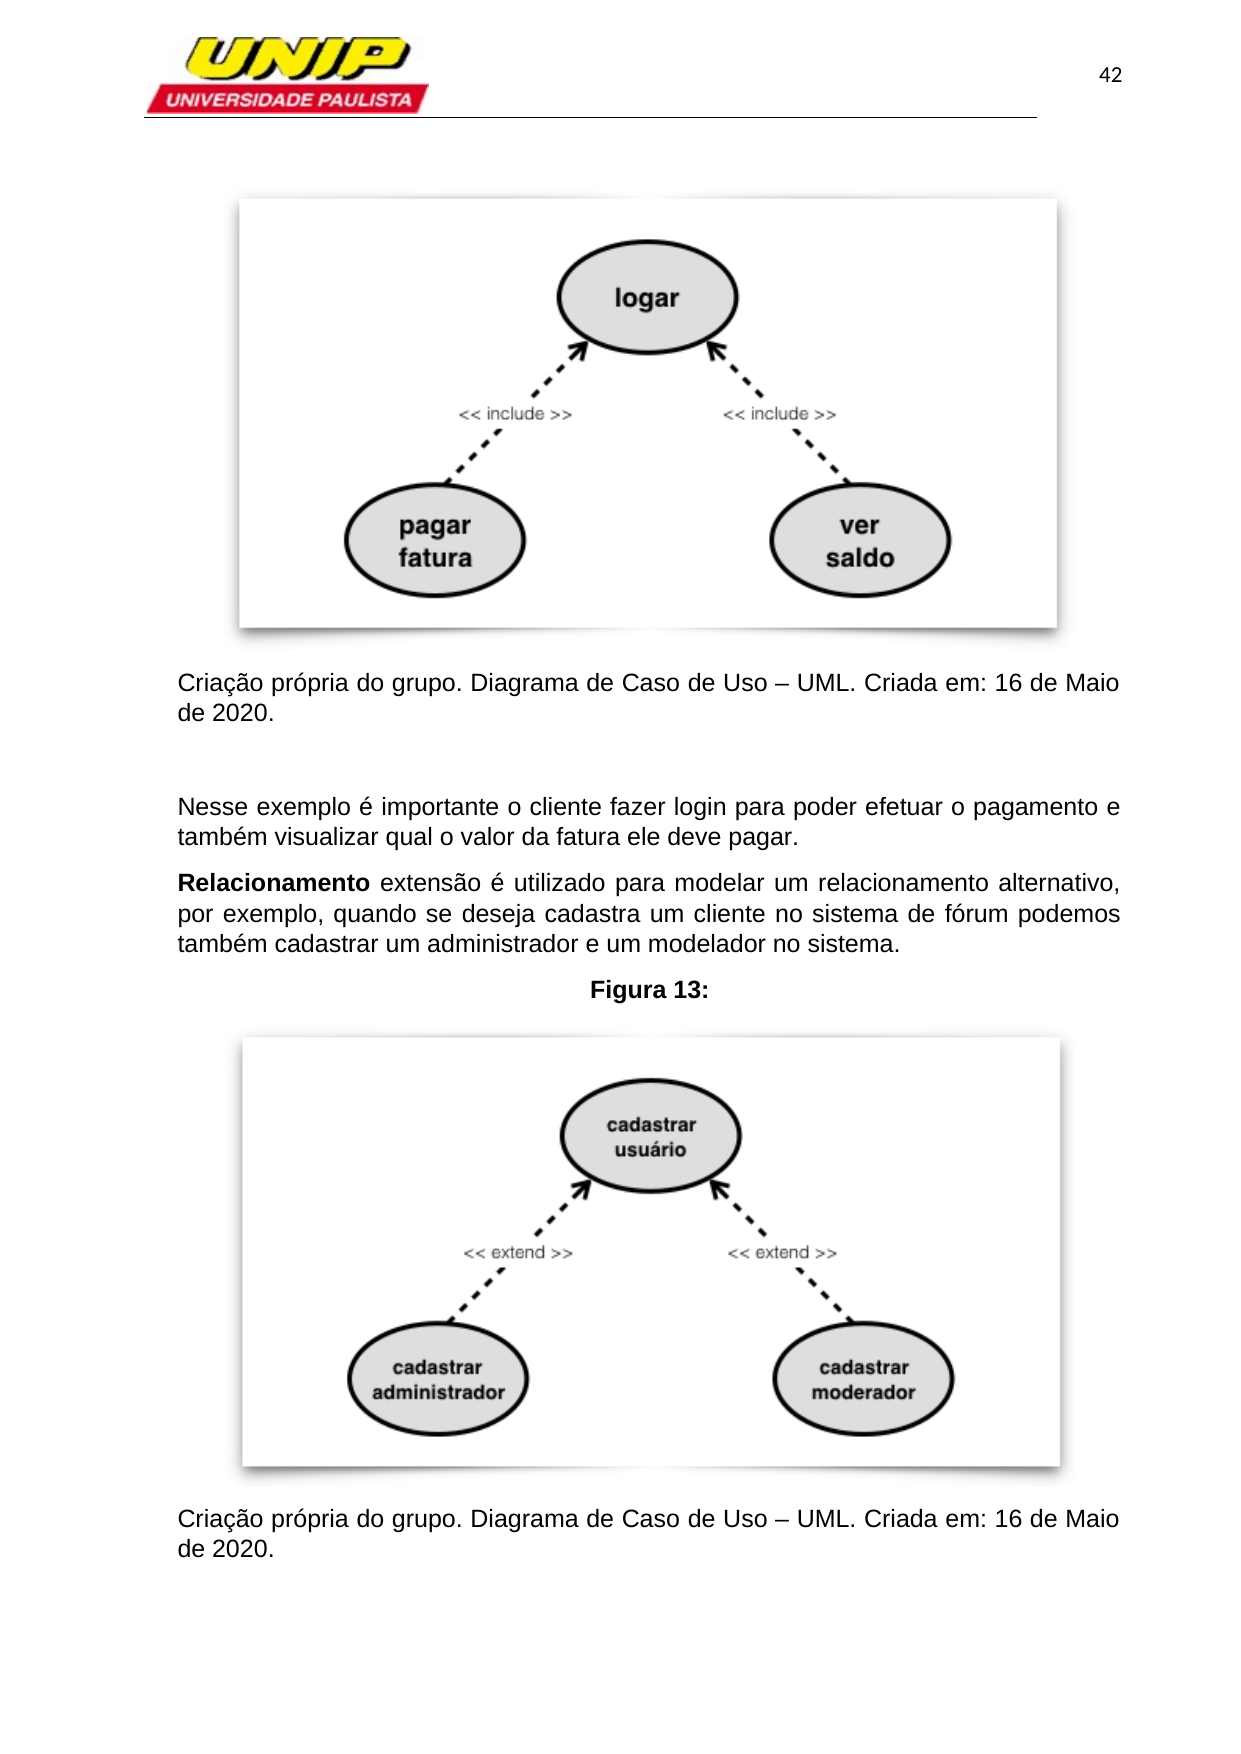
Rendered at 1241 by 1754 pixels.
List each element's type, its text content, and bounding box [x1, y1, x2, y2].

text Criação própria do grupo. Diagrama de Caso de Uso – UML. Criada em: 16 de Maio de 2020. [177, 1504, 1122, 1563]
text Criação própria do grupo. Diagrama de Caso de Uso – UML. Criada em: 16 de Maio de 2020. [177, 668, 1122, 727]
text Figura 13: [177, 975, 1122, 1004]
text Relacionamento extensão é utilizado para modelar um relacionamento alternativo, por exemplo, quando se deseja cadastra um cliente no sistema de fórum podemos também cadastrar um administrador e um modelador no sistema. [177, 868, 1122, 957]
picture [146, 37, 429, 114]
text Nesse exemplo é importante o cliente fazer login para poder efetuar o pagamento e também visualizar qual o valor da fatura ele deve pagar. [177, 792, 1122, 850]
picture [224, 1022, 1076, 1487]
picture [224, 177, 1076, 650]
